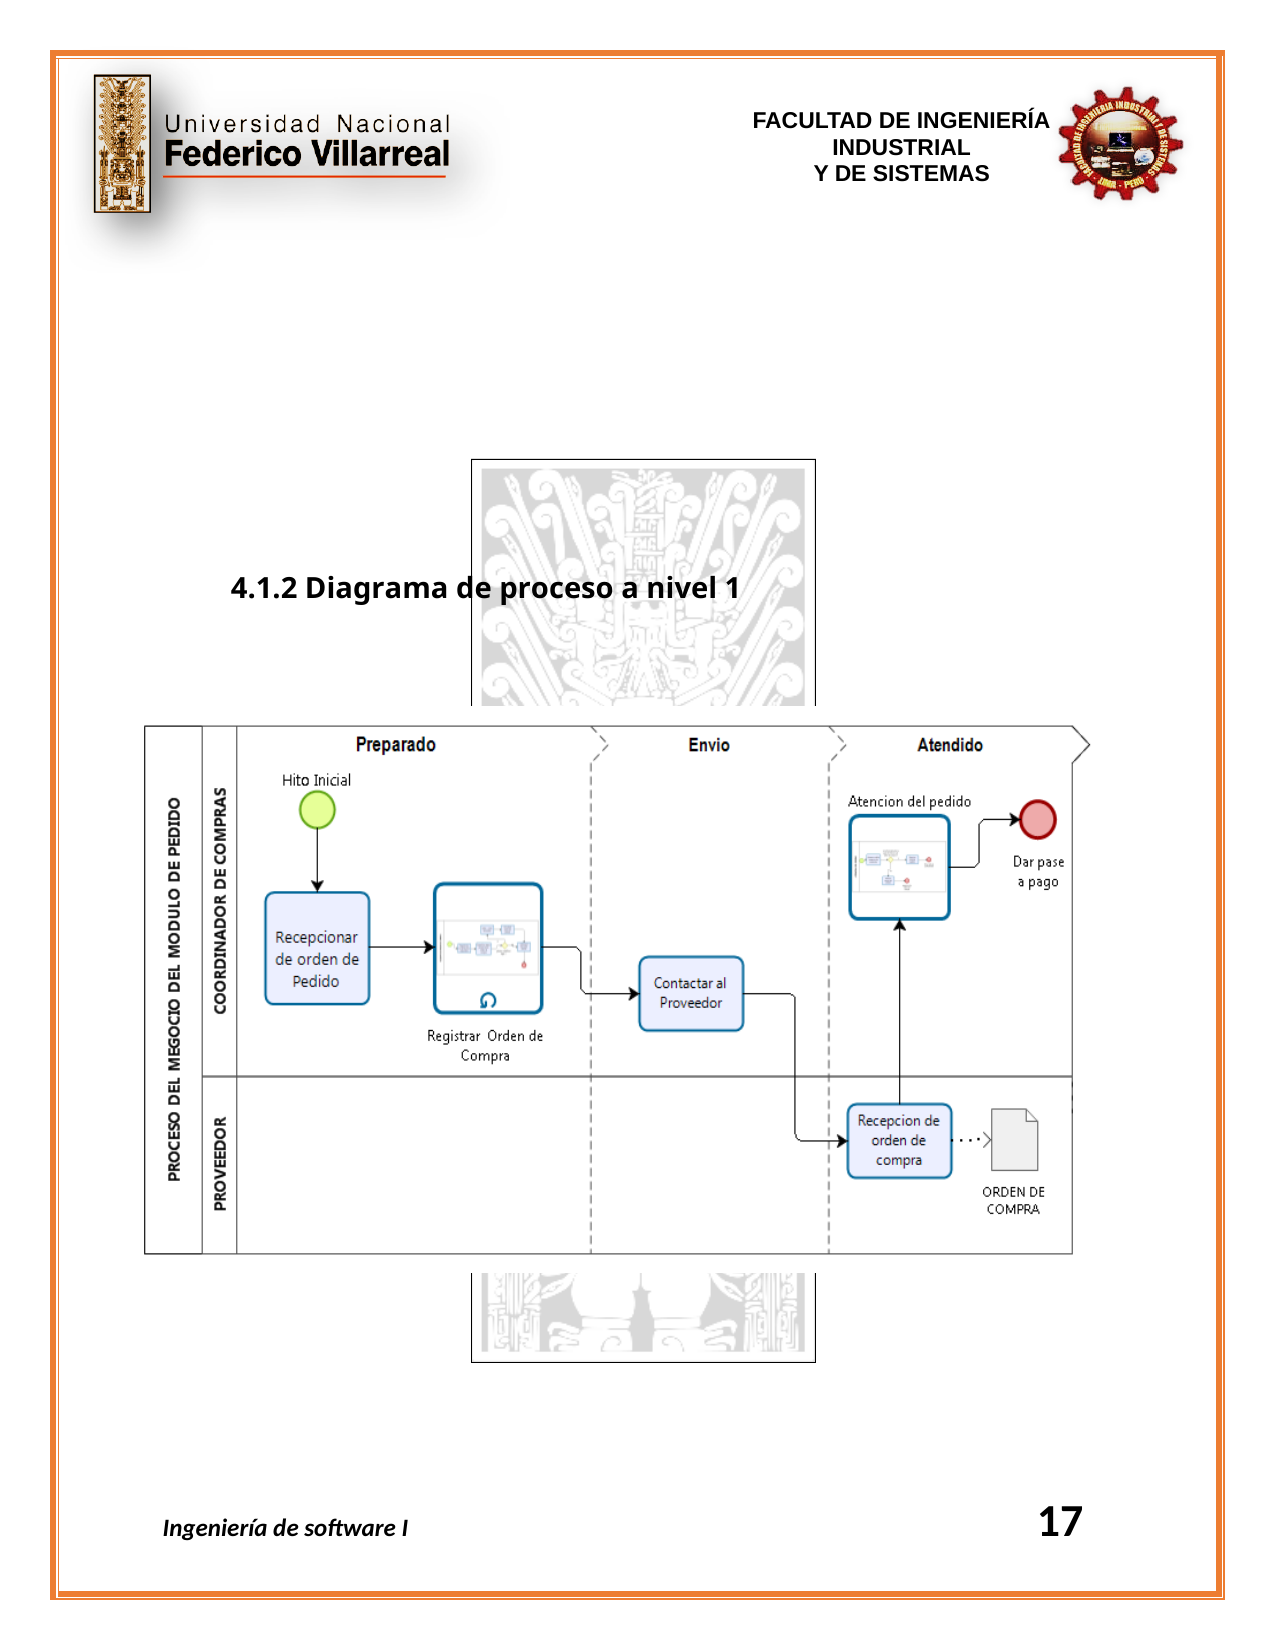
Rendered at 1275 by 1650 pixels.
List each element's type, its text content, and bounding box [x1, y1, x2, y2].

subtitle 4.1.2 Diagrama de proceso a nivel 1 [162, 567, 1063, 607]
picture [93, 74, 449, 213]
picture [1057, 83, 1186, 204]
picture [120, 706, 1104, 1273]
